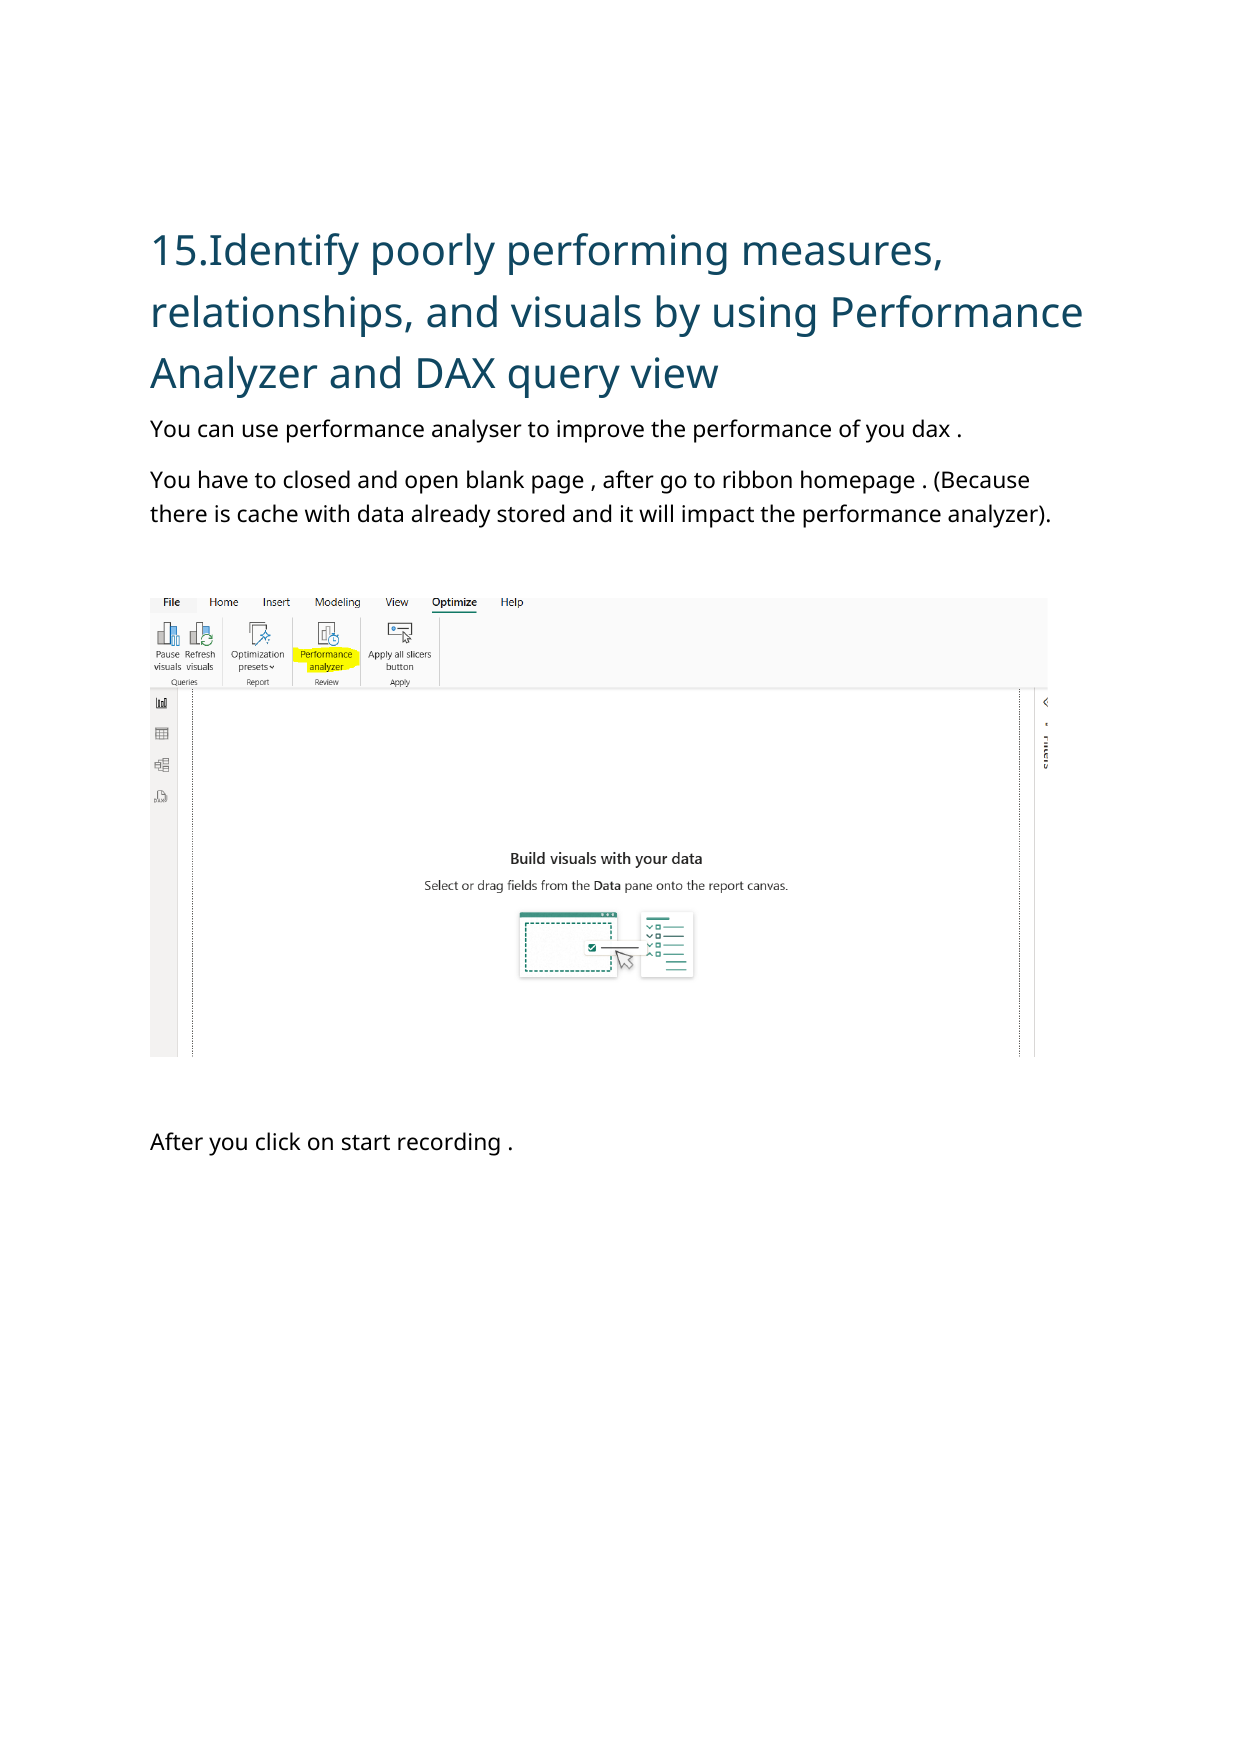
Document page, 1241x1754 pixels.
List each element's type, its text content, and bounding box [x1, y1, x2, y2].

text You can use performance analyser to improve the performance of you dax . [150, 413, 1090, 444]
picture [150, 598, 1048, 1057]
subtitle 15.Identify poorly performing measures, relationships, and visuals by using Performance Analyzer and DAX query view [150, 221, 1090, 401]
text After you click on start recording . [150, 1126, 1090, 1157]
text You have to closed and open blank page , after go to ribbon homepage . (Because there is cache with data already stored and it will impact the performance analyzer). [150, 464, 1090, 529]
